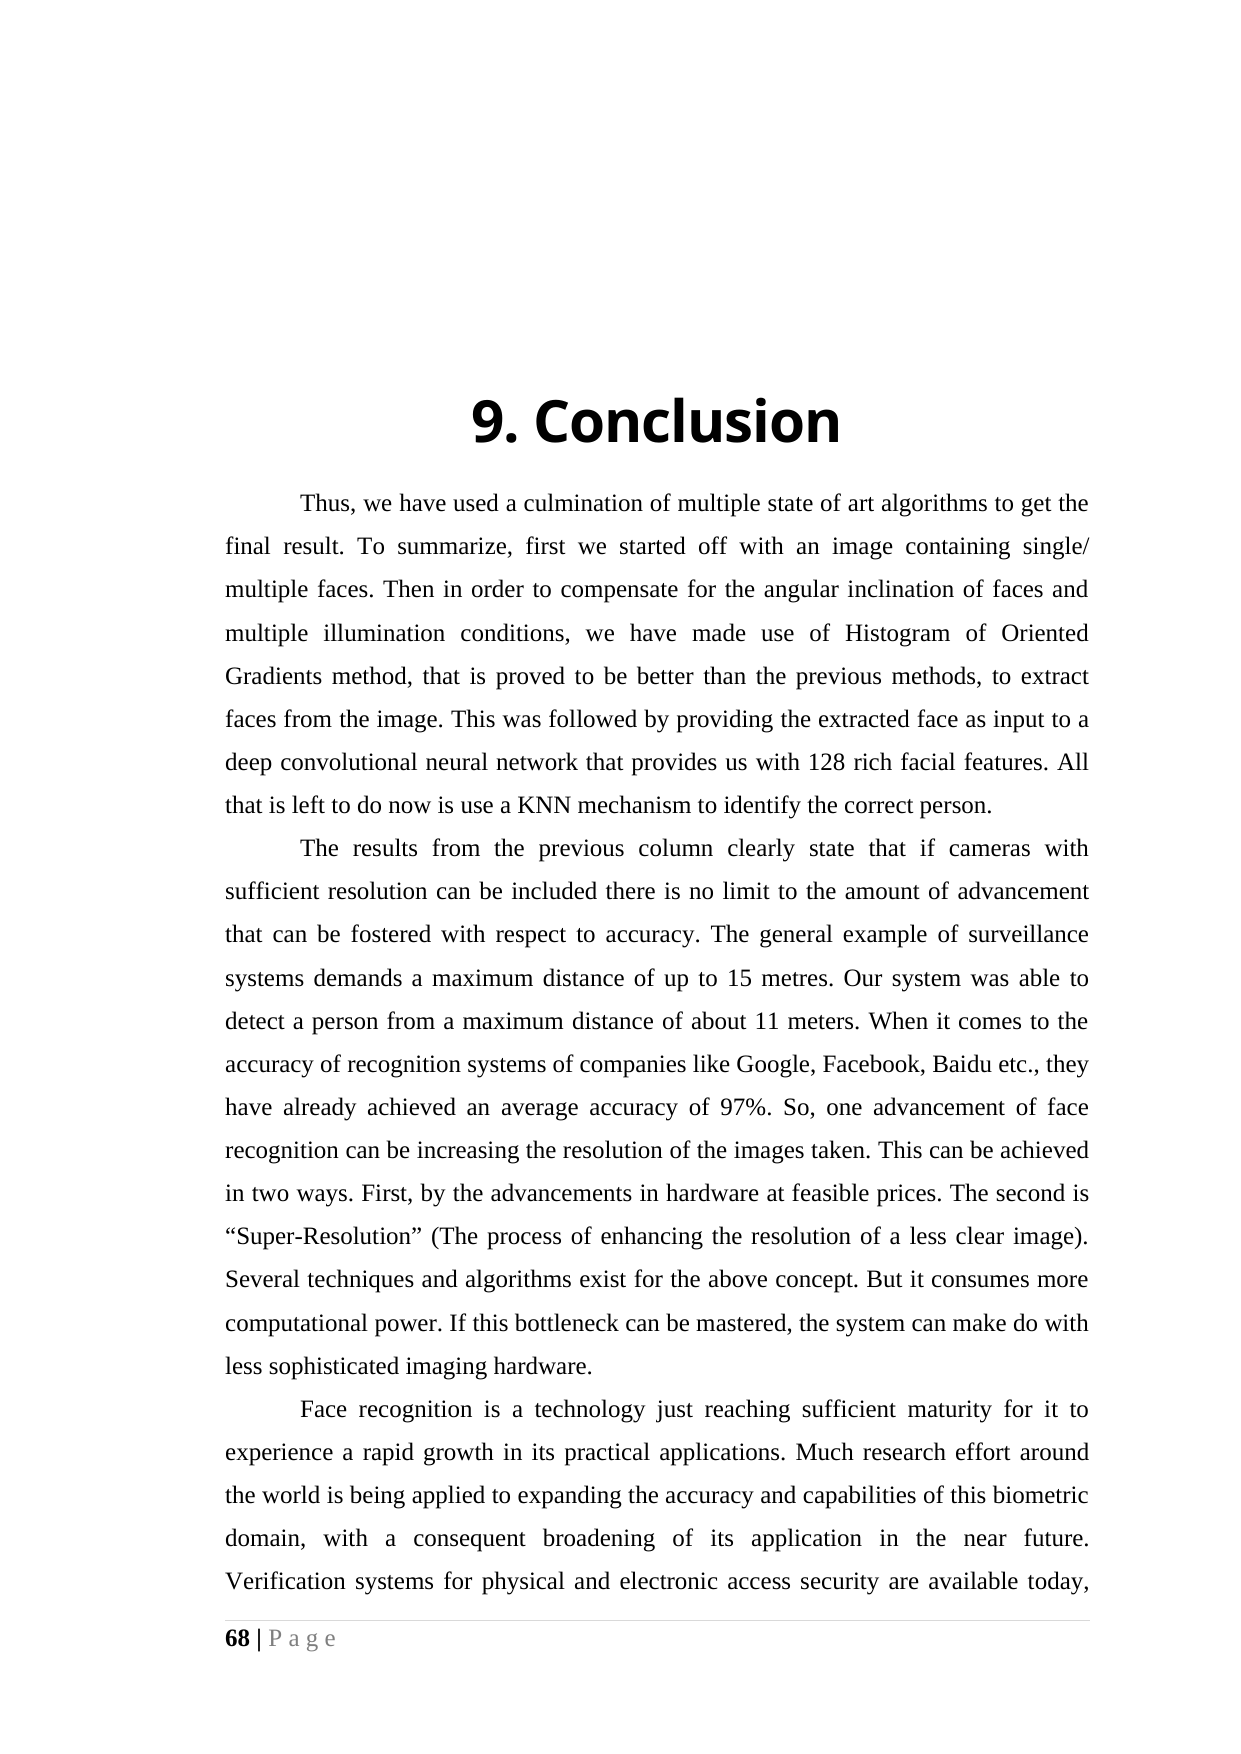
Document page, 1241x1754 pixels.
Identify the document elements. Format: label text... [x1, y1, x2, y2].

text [225, 1394, 1090, 1595]
title 9. Conclusion [225, 380, 1090, 459]
text The results from the previous column clearly state that if cameras with sufficient resolution can be included there is no limit to the amount of advancement that can be fostered with respect to accuracy. The general example of surveillance systems demands a maximum distance of up to 15 metres. Our system was able to detect a person from a maximum distance of about 11 meters. When it comes to the accuracy of recognition systems of companies like Google, Facebook, Baidu etc., they have already achieved an average accuracy of 97%. So, one advancement of face recognition can be increasing the resolution of the images taken. This can be achieved in two ways. First, by the advancements in hardware at feasible prices. The second is “Super-Resolution” (The process of enhancing the resolution of a less clear image). Several techniques and algorithms exist for the above concept. But it consumes more computational power. If this bottleneck can be mastered, the system can make do with less sophisticated imaging hardware. [225, 833, 1090, 1379]
text Thus, we have used a culmination of multiple state of art algorithms to get the final result. To summarize, first we started off with an image containing single/ multiple faces. Then in order to compensate for the angular inclination of faces and multiple illumination conditions, we have made use of Histogram of Oriented Gradients method, that is proved to be better than the previous methods, to extract faces from the image. This was followed by providing the extracted face as input to a deep convolutional neural network that provides us with 128 rich facial features. All that is left to do now is use a KNN mechanism to identify the correct person. [225, 488, 1090, 819]
